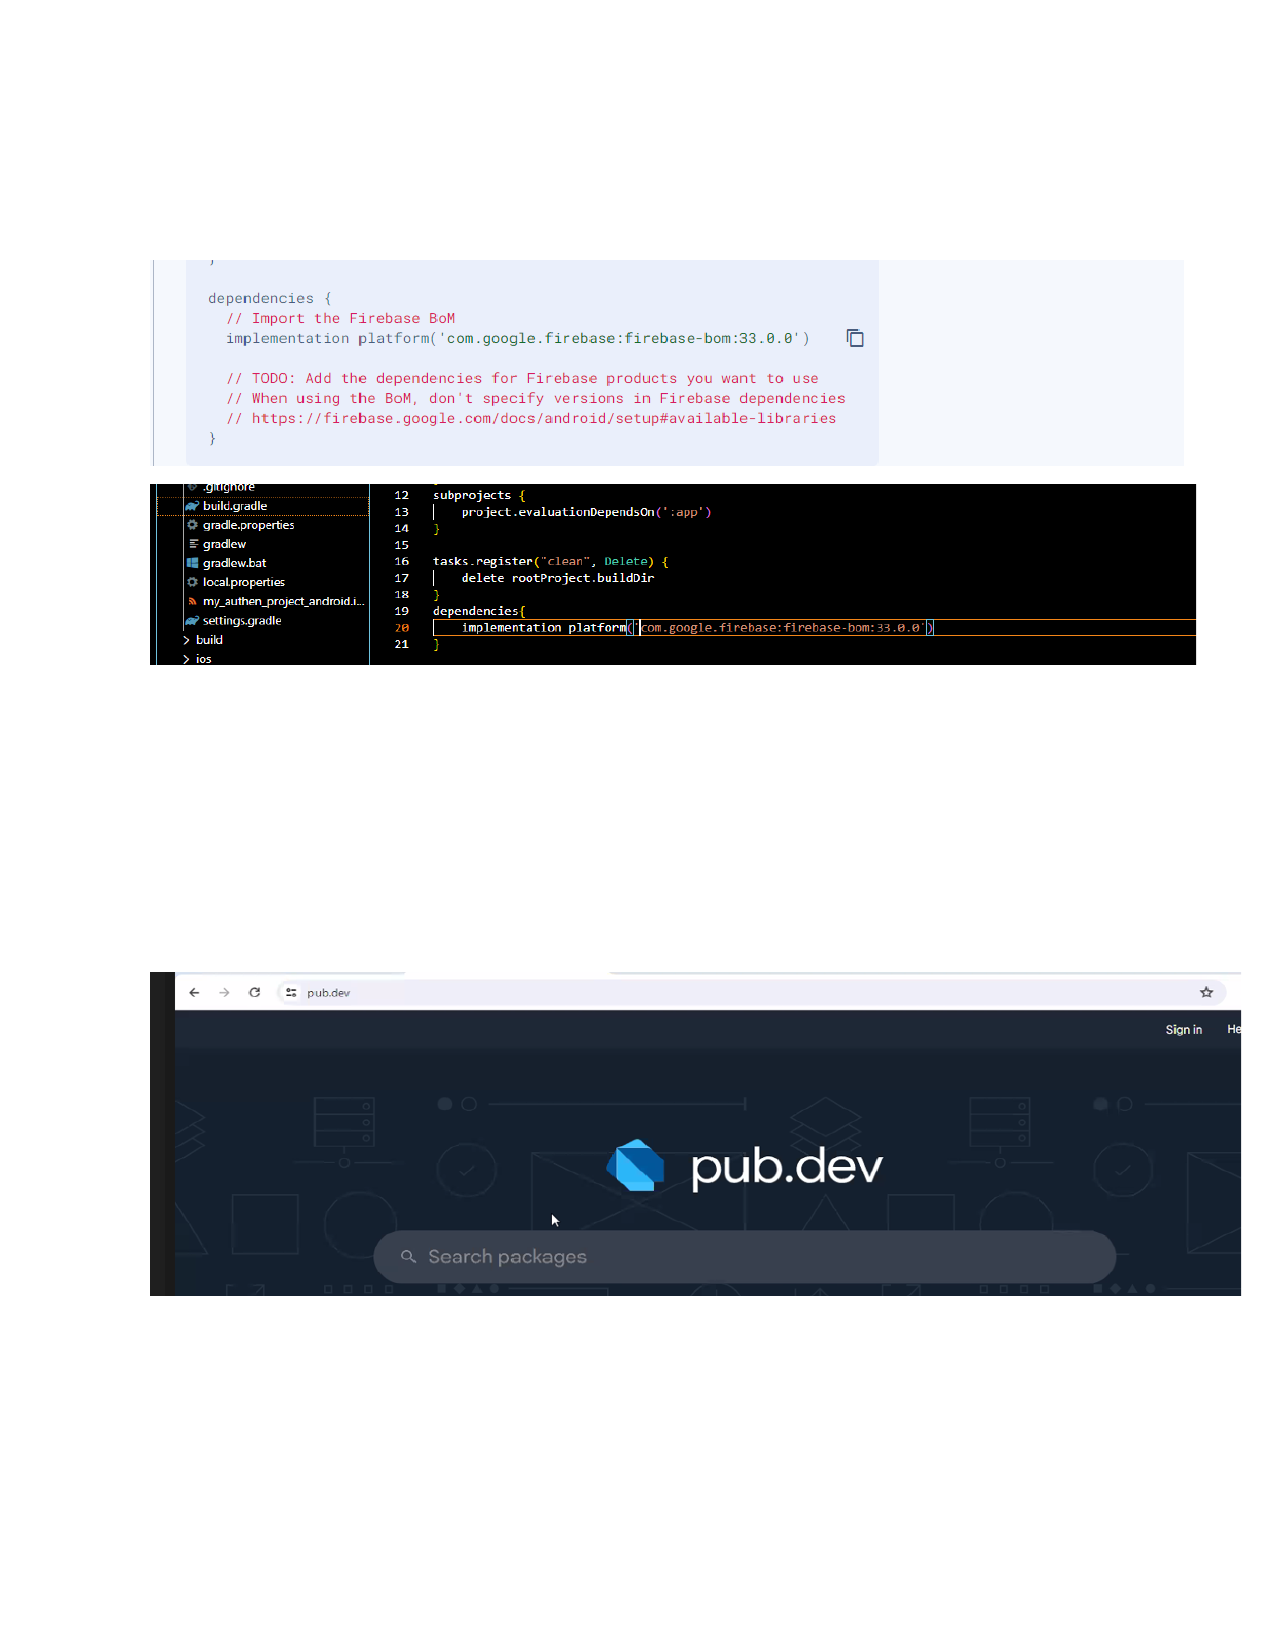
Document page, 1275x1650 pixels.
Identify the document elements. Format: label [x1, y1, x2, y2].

picture [150, 484, 1197, 665]
picture [150, 260, 1184, 466]
picture [150, 972, 1242, 1296]
